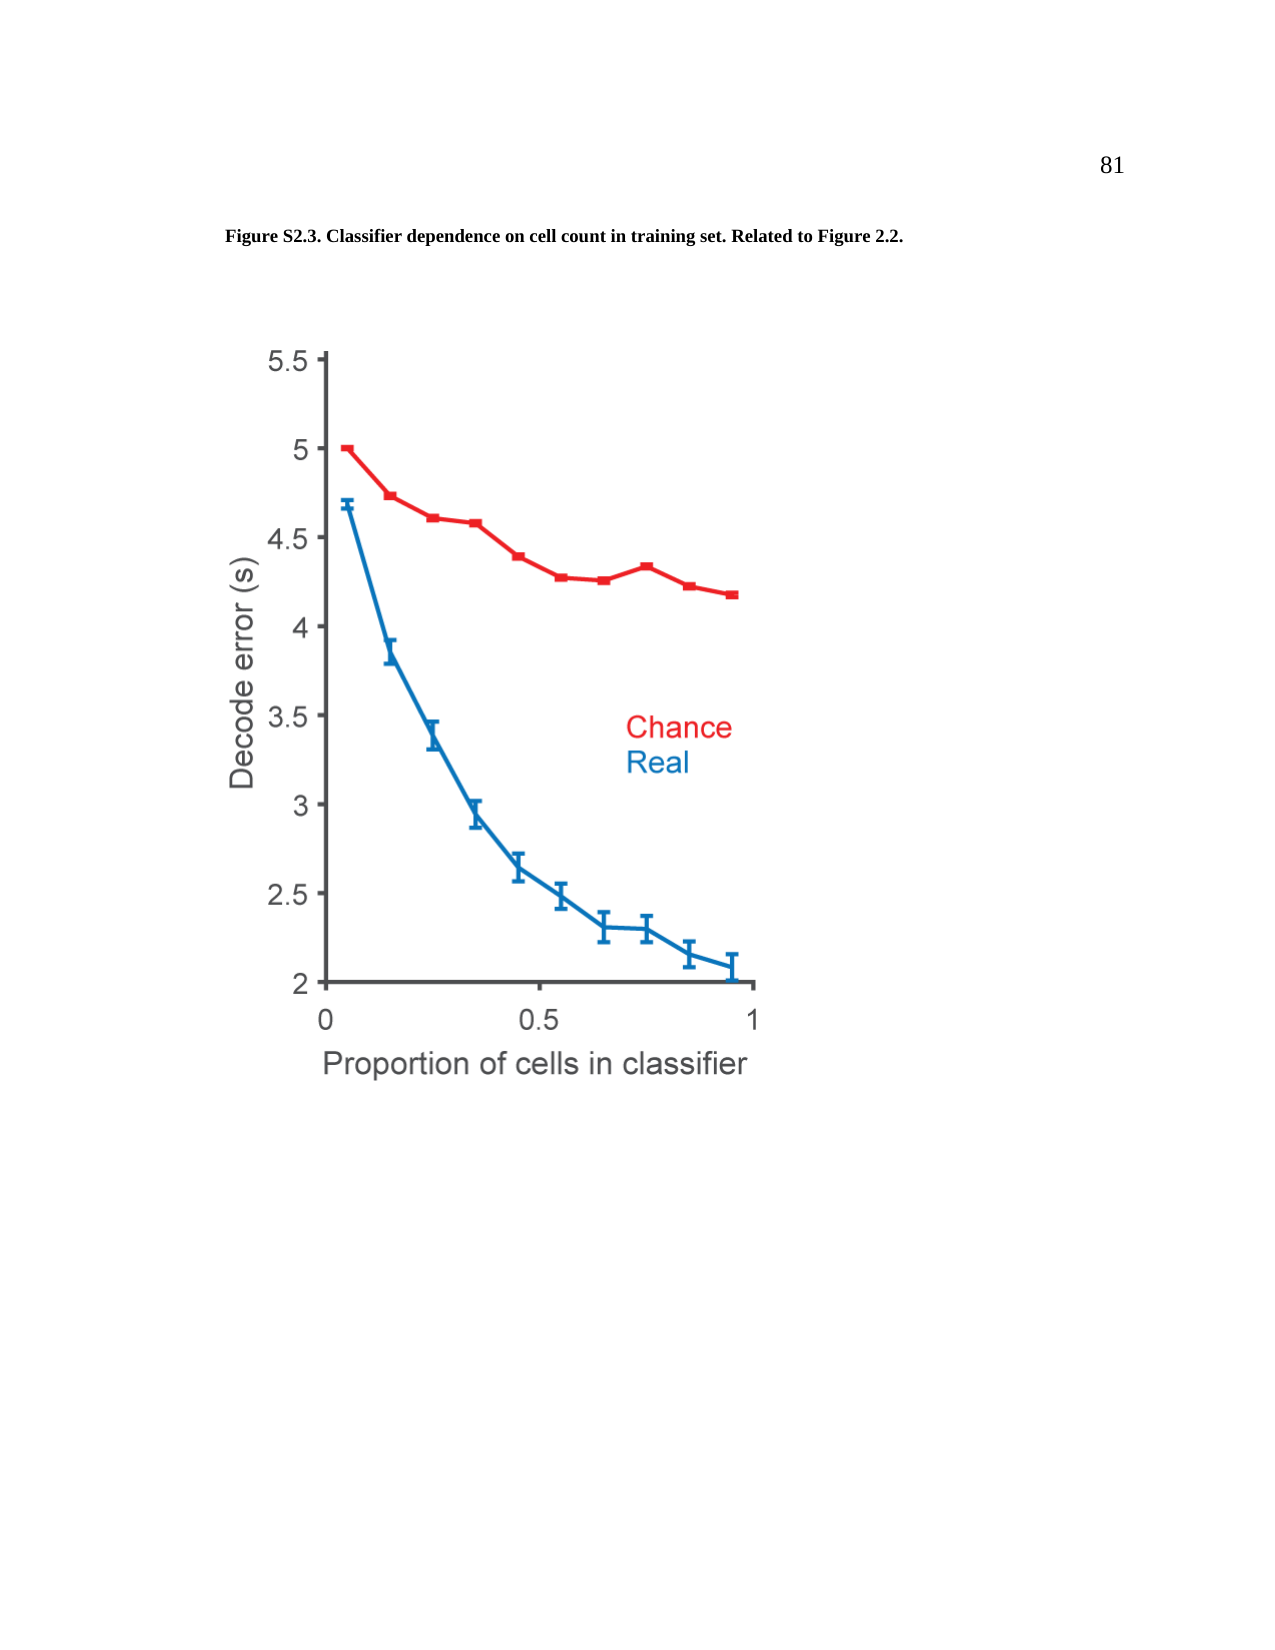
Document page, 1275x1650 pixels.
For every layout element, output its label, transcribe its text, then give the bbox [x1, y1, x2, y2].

text Figure S2.3. Classifier dependence on cell count in training set. Related to Figure 2.2. [225, 225, 1125, 247]
picture [225, 346, 761, 1085]
